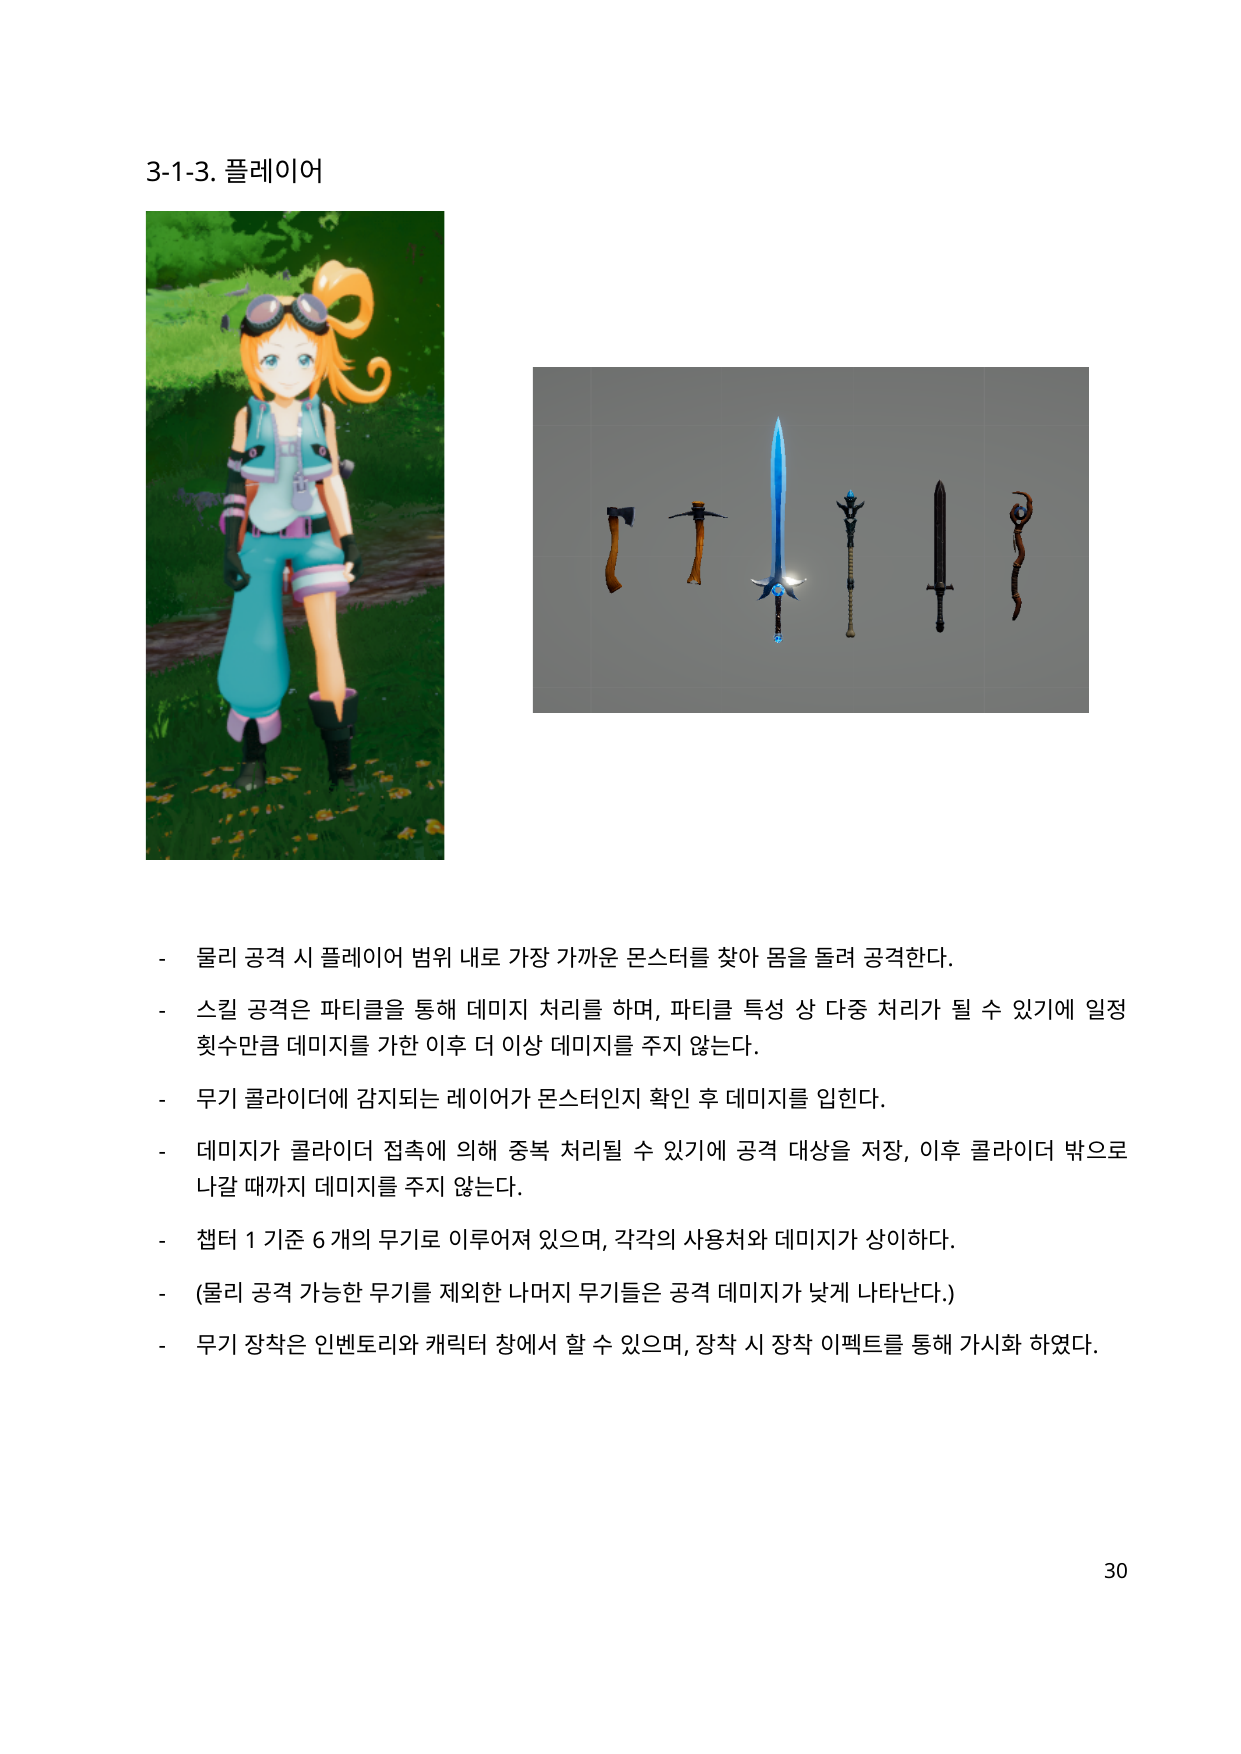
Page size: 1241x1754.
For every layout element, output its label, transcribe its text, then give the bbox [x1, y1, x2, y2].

list 무기 콜라이더에 감지되는 레이어가 몬스터인지 확인 후 데미지를 입힌다. [158, 1081, 1128, 1114]
list 챕터 1 기준 6개의 무기로 이루어져 있으며, 각각의 사용처와 데미지가 상이하다. [158, 1222, 1128, 1255]
picture [532, 367, 1089, 713]
list 물리 공격 시 플레이어 범위 내로 가장 가까운 몬스터를 찾아 몸을 돌려 공격한다. [158, 939, 1128, 973]
list 무기 장착은 인벤토리와 캐릭터 창에서 할 수 있으며, 장착 시 장착 이펙트를 통해 가시화 하였다. [158, 1327, 1128, 1360]
picture [145, 211, 445, 860]
text 3-1-3. 플레이어 [112, 150, 1107, 189]
list 스킬 공격은 파티클을 통해 데미지 처리를 하며, 파티클 특성 상 다중 처리가 될 수 있기에 일정 횟수만큼 데미지를 가한 이후 더 이상 데미지를 주지 않는다. [158, 992, 1128, 1061]
list 데미지가 콜라이더 접촉에 의해 중복 처리될 수 있기에 공격 대상을 저장, 이후 콜라이더 밖으로 나갈 때까지 데미지를 주지 않는다. [158, 1133, 1128, 1202]
list (물리 공격 가능한 무기를 제외한 나머지 무기들은 공격 데미지가 낮게 나타난다.) [158, 1274, 1128, 1308]
